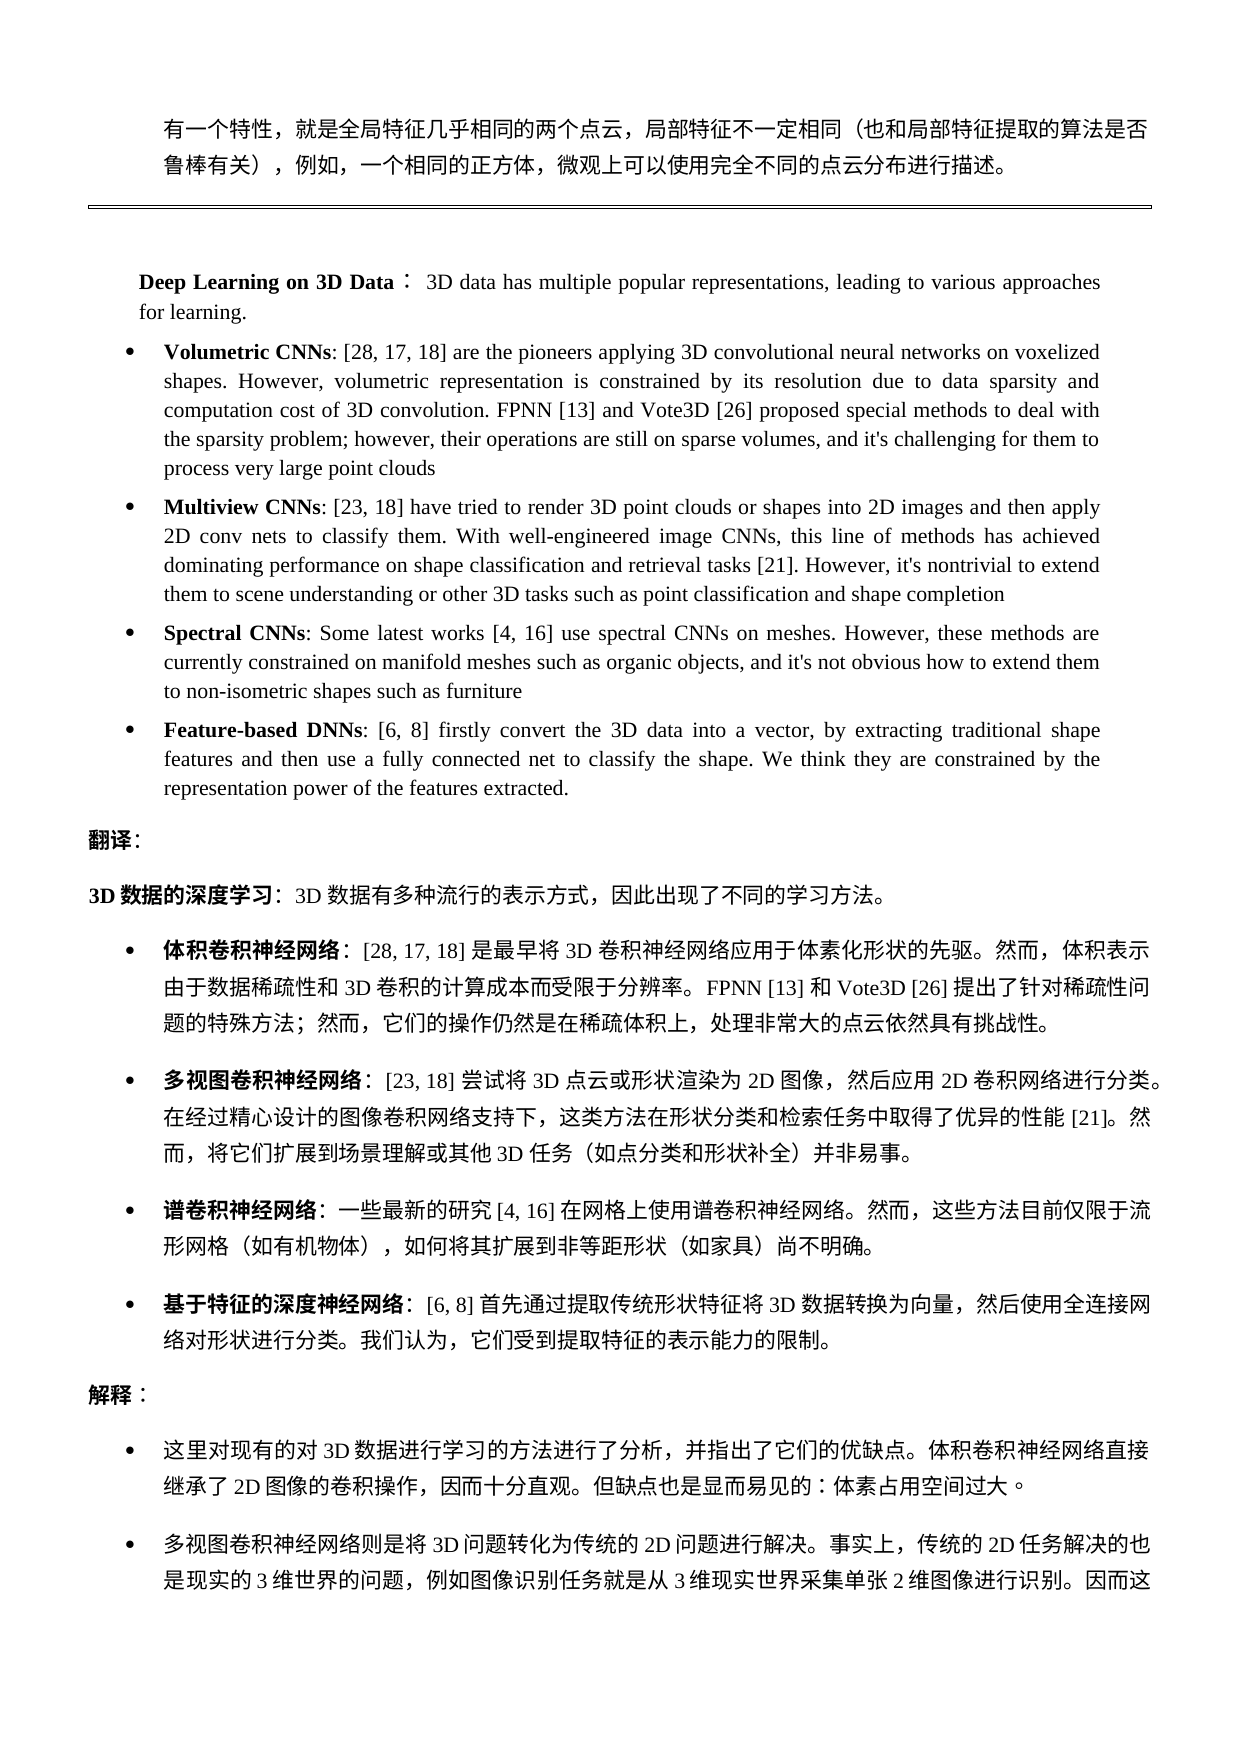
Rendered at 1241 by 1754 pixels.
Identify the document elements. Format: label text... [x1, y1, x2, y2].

text 3D数据的深度学习：3D 数据有多种流行的表示方式，因此出现了不同的学习方法。 [89, 878, 1152, 910]
list 多视图卷积神经网络：[23, 18] 尝试将 3D 点云或形状渲染为 2D 图像，然后应用 2D 卷积网络进行分类。在经过精心设计的图像卷积网络支持下，这类方法在形状分类和检索任务中取得了优异的性能 [21]。然而，将它们扩展到场景理解或其他 3D 任务（如点分类和形状补全）并非易事。 [126, 1063, 1152, 1167]
list 基于特征的深度神经网络：[6, 8] 首先通过提取传统形状特征将 3D 数据转换为向量，然后使用全连接网络对形状进行分类。我们认为，它们受到提取特征的表示能力的限制。 [126, 1287, 1152, 1354]
list 谱卷积神经网络：一些最新的研究 [4, 16] 在网格上使用谱卷积神经网络。然而，这些方法目前仅限于流形网格（如有机物体），如何将其扩展到非等距形状（如家具）尚不明确。 [126, 1193, 1152, 1261]
list 体积卷积神经网络：[28, 17, 18] 是最早将 3D 卷积神经网络应用于体素化形状的先驱。然而，体积表示由于数据稀疏性和 3D 卷积的计算成本而受限于分辨率。FPNN [13] 和 Vote3D [26] 提出了针对稀疏性问题的特殊方法；然而，它们的操作仍然是在稀疏体积上，处理非常大的点云依然具有挑战性。 [126, 933, 1152, 1038]
text Deep Learning on 3D Data： 3D data has multiple popular representations, leading to various approaches for learning. [139, 266, 1102, 324]
list Spectral CNNs: Some latest works [4, 16] use spectral CNNs on meshes. However, these methods are currently constrained on manifold meshes such as organic objects, and it's not obvious how to extend them to non-isometric shapes such as furniture [126, 620, 1102, 703]
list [126, 112, 1152, 180]
list 这里对现有的对3D数据进行学习的方法进行了分析，并指出了它们的优缺点。体积卷积神经网络直接继承了2D图像的卷积操作，因而十分直观。但缺点也是显而易见的：体素占用空间过大。 [126, 1433, 1152, 1501]
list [126, 1527, 1152, 1595]
list Volumetric CNNs: [28, 17, 18] are the pioneers applying 3D convolutional neural networks on voxelized shapes. However, volumetric representation is constrained by its resolution due to data sparsity and computation cost of 3D convolution. FPNN [13] and Vote3D [26] proposed special methods to deal with the sparsity problem; however, their operations are still on sparse volumes, and it's challenging for them to process very large point clouds [126, 339, 1102, 480]
list Multiview CNNs: [23, 18] have tried to render 3D point clouds or shapes into 2D images and then apply 2D conv nets to classify them. With well-engineered image CNNs, this line of methods has achieved dominating performance on shape classification and retrieval tasks [21]. However, it's nontrivial to extend them to scene understanding or other 3D tasks such as point classification and shape completion [126, 494, 1102, 606]
text 翻译： [89, 823, 1152, 855]
text 解释： [89, 1380, 1152, 1410]
list Feature-based DNNs: [6, 8] firstly convert the 3D data into a vector, by extracting traditional shape features and then use a fully connected net to classify the shape. We think they are constrained by the representation power of the features extracted. [126, 717, 1102, 801]
